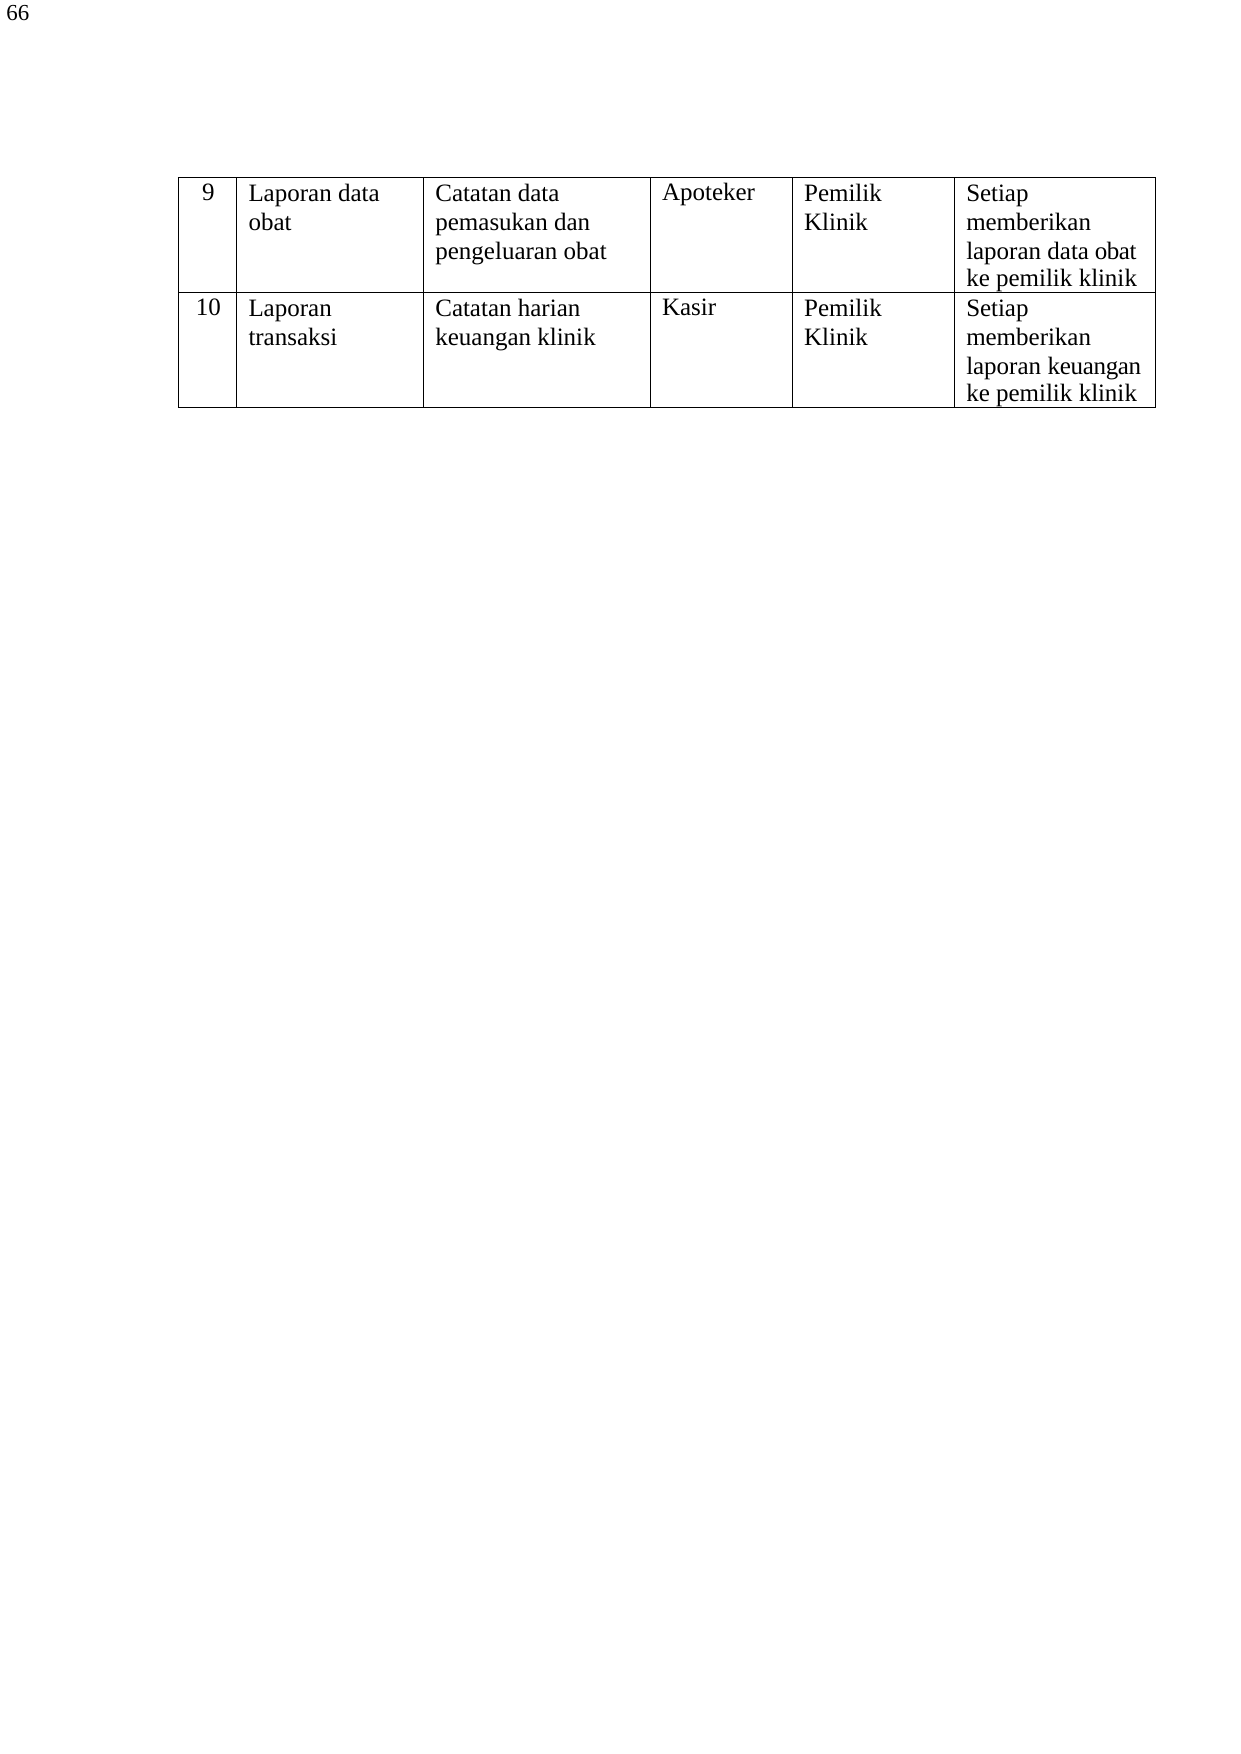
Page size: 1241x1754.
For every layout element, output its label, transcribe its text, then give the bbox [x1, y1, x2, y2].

table_cell 10 [179, 293, 236, 407]
table_cell Pemilik Klinik [793, 293, 954, 407]
table_cell Laporan transaksi [237, 293, 423, 407]
table_header Apoteker [651, 178, 792, 292]
table_cell Kasir [651, 293, 792, 407]
table_header 9 [179, 178, 236, 292]
table_header Setiap memberikan laporan data obat ke pemilik klinik [955, 178, 1155, 292]
table_header Laporan data obat [237, 178, 423, 292]
table_cell Setiap memberikan laporan keuangan ke pemilik klinik [955, 293, 1155, 407]
table_cell Catatan harian keuangan klinik [424, 293, 650, 407]
table_header Pemilik Klinik [793, 178, 954, 292]
table_header Catatan data pemasukan dan pengeluaran obat [424, 178, 650, 292]
